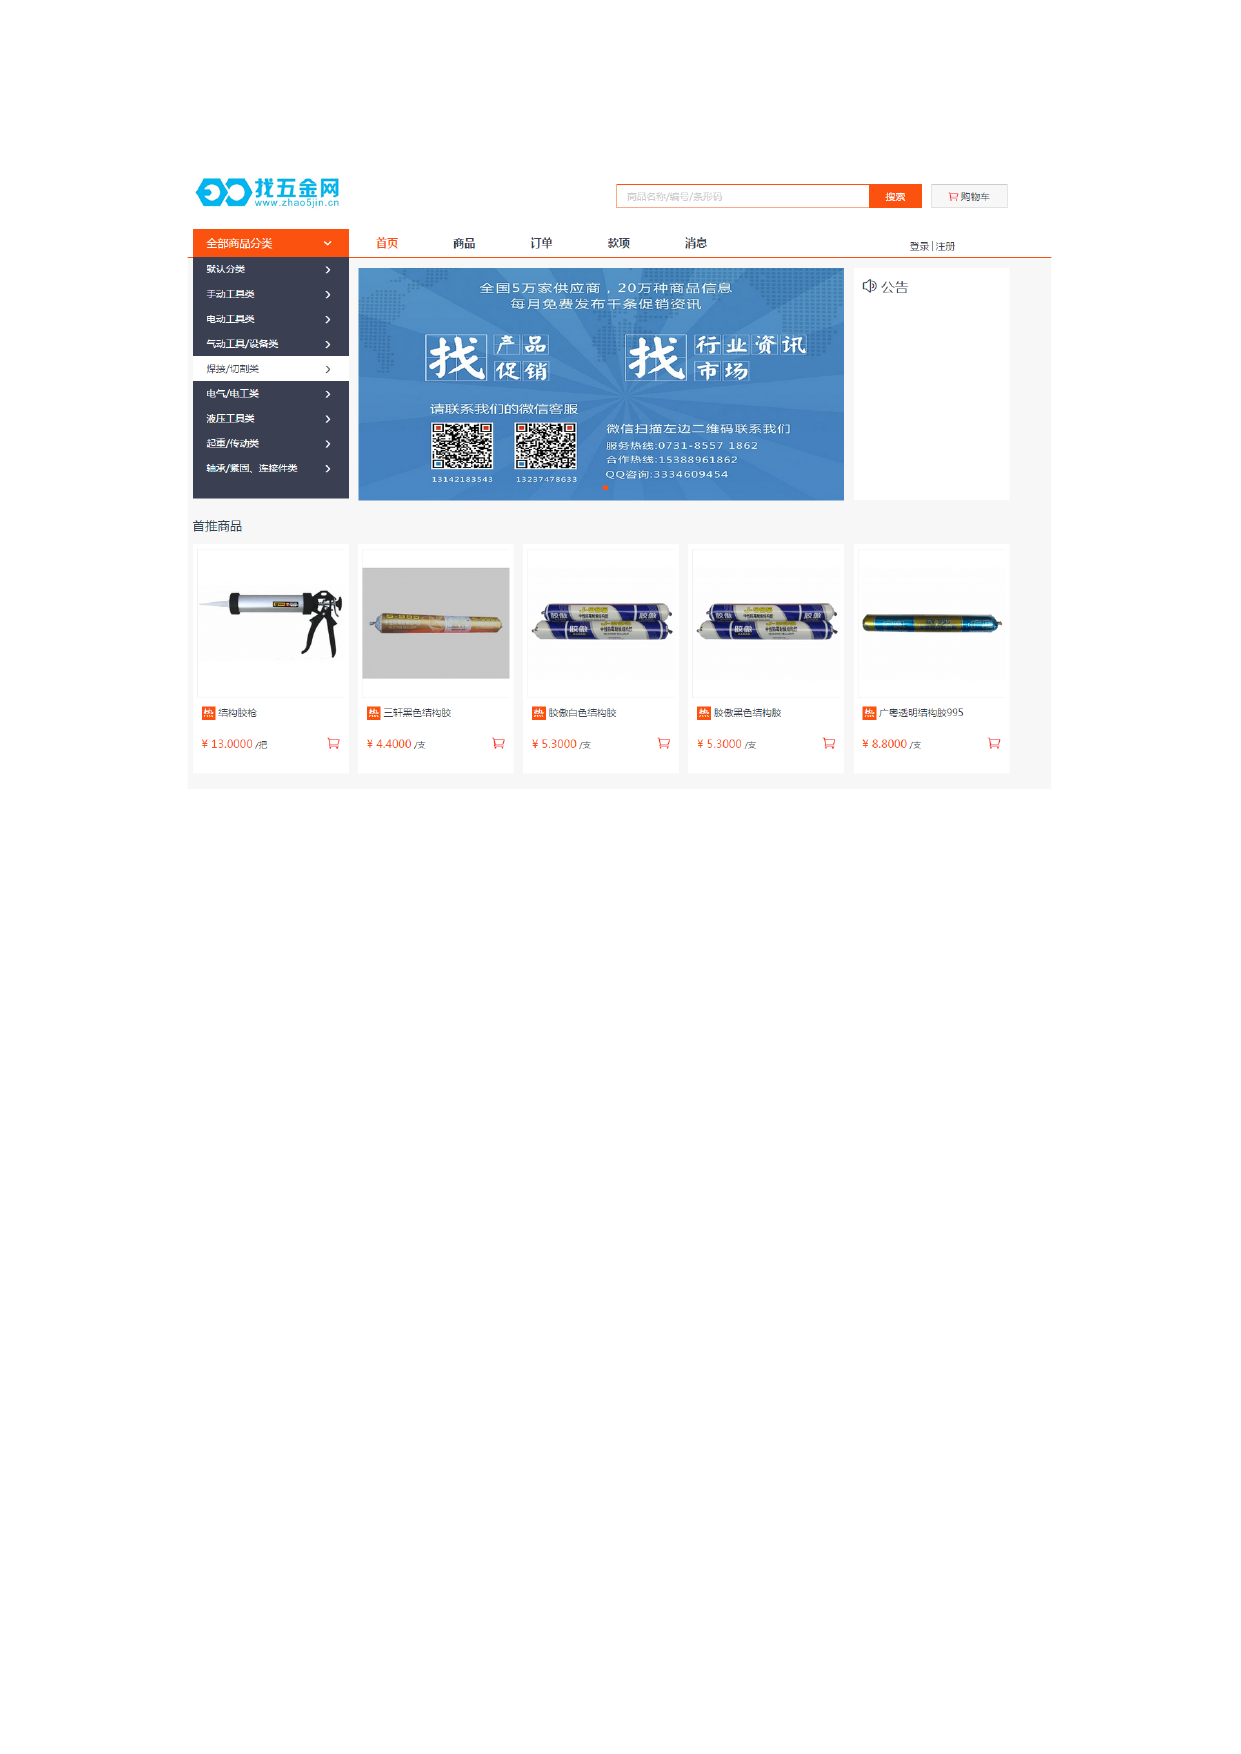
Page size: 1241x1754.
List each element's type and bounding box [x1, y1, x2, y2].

picture [187, 162, 1052, 789]
